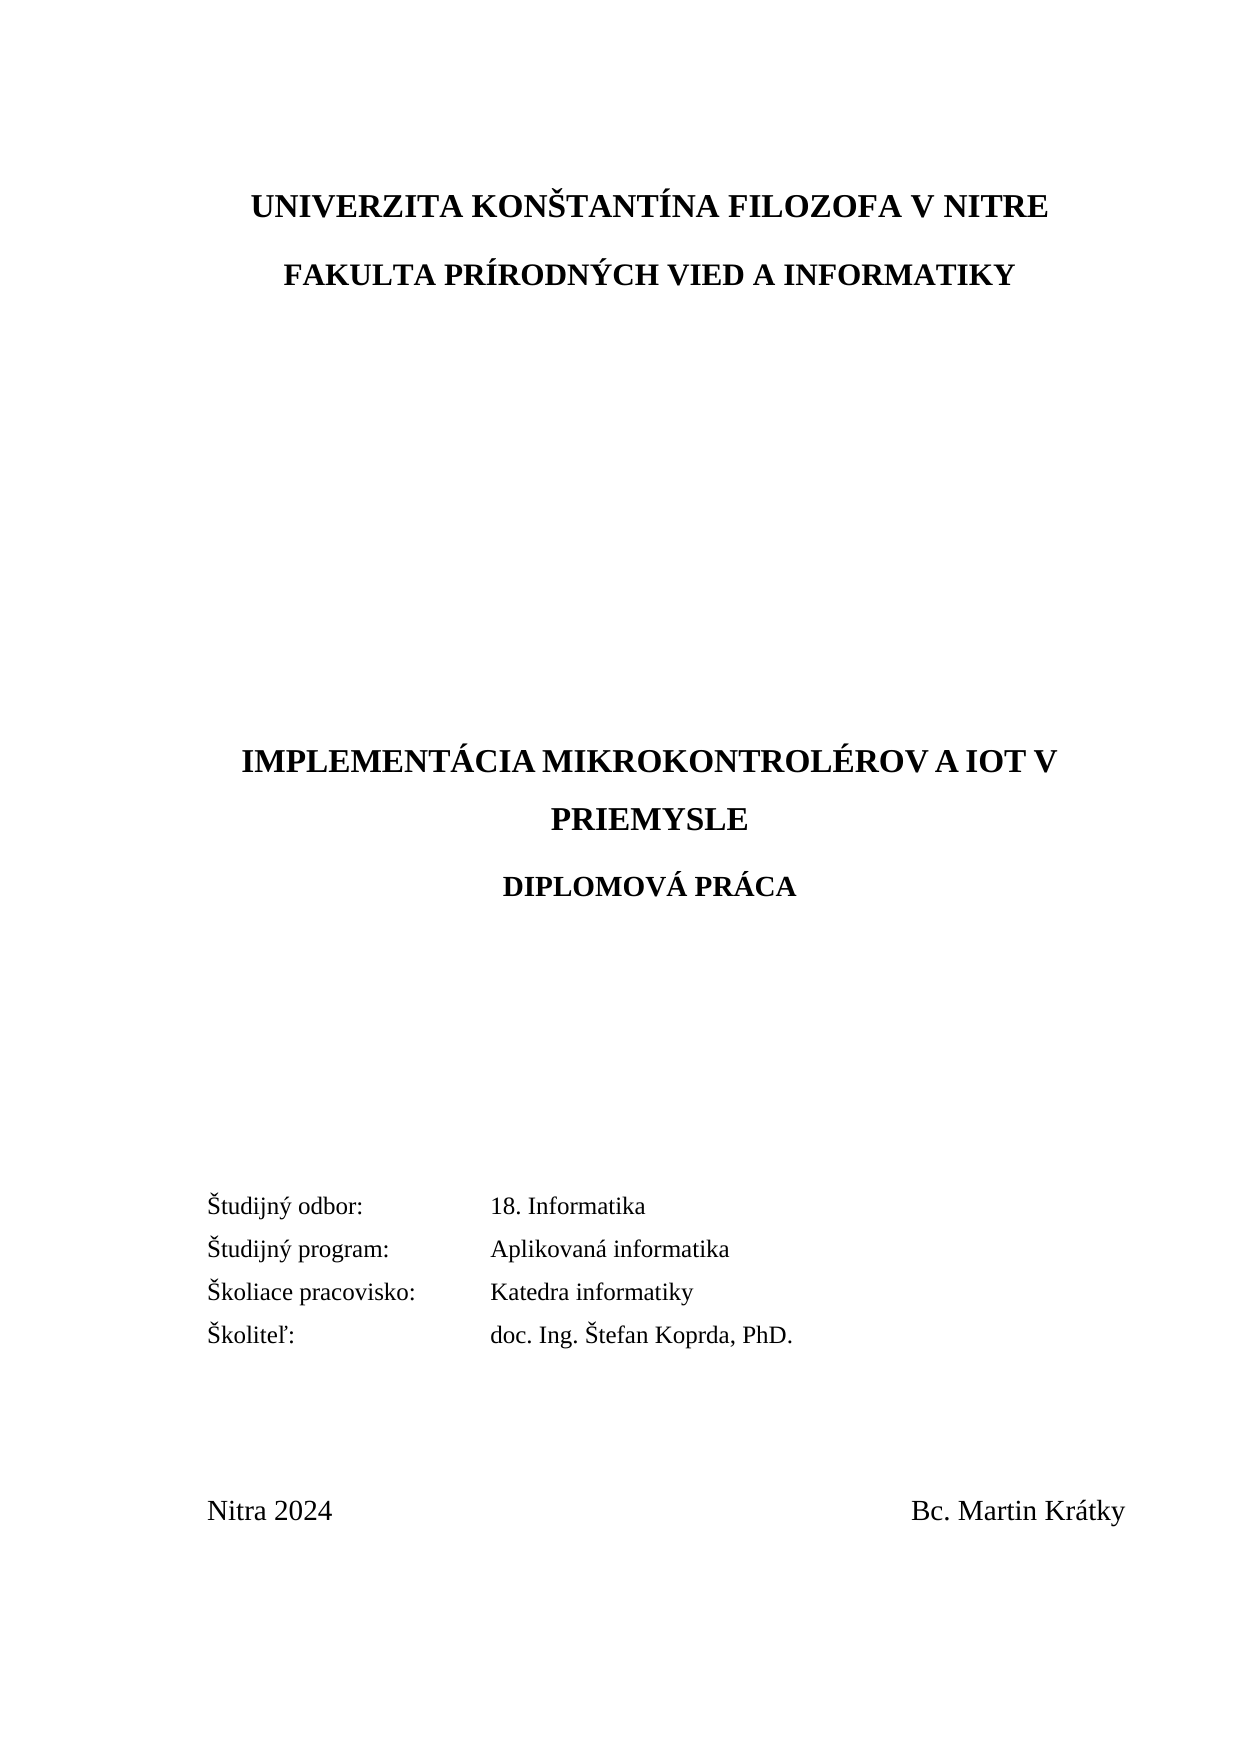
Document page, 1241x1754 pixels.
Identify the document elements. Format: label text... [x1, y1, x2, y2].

text Nitra 2024 Bc. Martin Krátky [207, 1493, 1092, 1526]
title Implementácia mikrokontrolérov a iot v priemysle [207, 742, 1092, 838]
text FAKULTA PRÍRODNÝCH VIED A INFORMATIKY [207, 257, 1092, 293]
text Študijný program: Aplikovaná informatika [207, 1234, 1092, 1263]
text Školiace pracovisko: Katedra informatiky [207, 1277, 1092, 1306]
text UNIVERZITA KONŠTANTÍNA FILOZOFA V NITRE [207, 187, 1092, 225]
text DIPLOMOVÁ práca [207, 869, 1092, 903]
text Študijný odbor: 18. Informatika [207, 1191, 1092, 1219]
text Školiteľ: doc. Ing. Štefan Koprda, PhD. [207, 1320, 1092, 1349]
